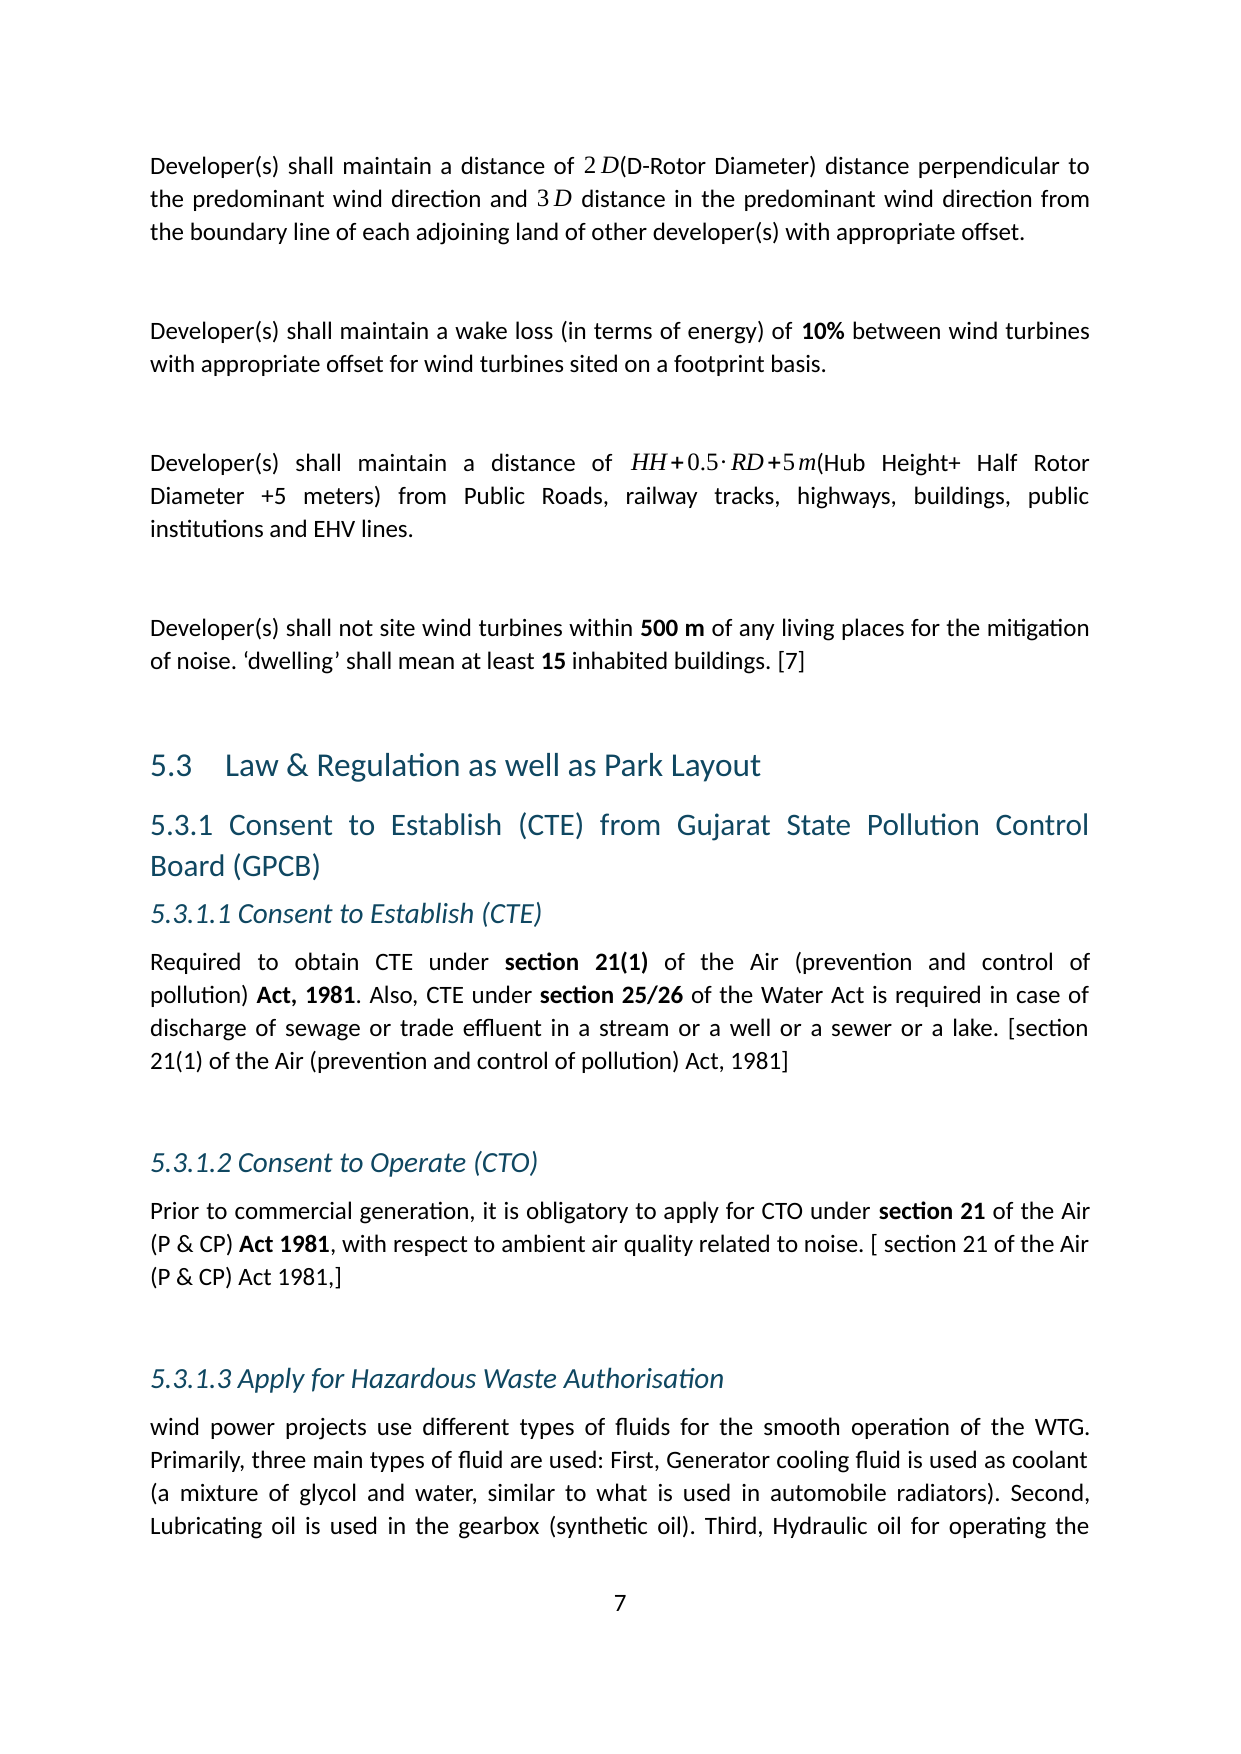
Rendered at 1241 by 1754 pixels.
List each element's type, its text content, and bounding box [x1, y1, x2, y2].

text Required to obtain CTE under section 21(1) of the Air (prevention and control of pollution) Act, 1981. Also, CTE under section 25/26 of the Water Act is required in case of discharge of sewage or trade effluent in a stream or a well or a sewer or a lake. [section 21(1) of the Air (prevention and control of pollution) Act, 1981] [150, 946, 1090, 1076]
text Developer(s) shall maintain a distance of (D-Rotor Diameter) distance perpendicular to the predominant wind direction and distance in the predominant wind direction from the boundary line of each adjoining land of other developer(s) with appropriate offset. [150, 150, 1090, 246]
text Developer(s) shall maintain a wake loss (in terms of energy) of 10% between wind turbines with appropriate offset for wind turbines sited on a footprint basis. [150, 315, 1090, 378]
subtitle 5.3.1.1 Consent to Establish (CTE) [150, 895, 1090, 931]
subtitle 5.3.1.3 Apply for Hazardous Waste Authorisation [150, 1360, 1090, 1396]
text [150, 1411, 1090, 1540]
text Prior to commercial generation, it is obligatory to apply for CTO under section 21 of the Air (P & CP) Act 1981, with respect to ambient air quality related to noise. [ section 21 of the Air (P & CP) Act 1981,] [150, 1195, 1090, 1292]
subtitle 5.3.1 Consent to Establish (CTE) from Gujarat State Pollution Control Board (GPCB) [150, 805, 1090, 884]
text Developer(s) shall not site wind turbines within 500 m of any living places for the mitigation of noise. ‘dwelling’ shall mean at least 15 inhabited buildings. [150, 612, 1090, 676]
subtitle 5.3 Law & Regulation as well as Park Layout [150, 744, 1090, 785]
text Developer(s) shall maintain a distance of (Hub Height+ Half Rotor Diameter +5 meters) from Public Roads, railway tracks, highways, buildings, public institutions and EHV lines. [150, 447, 1090, 543]
subtitle 5.3.1.2 Consent to Operate (CTO) [150, 1144, 1090, 1180]
